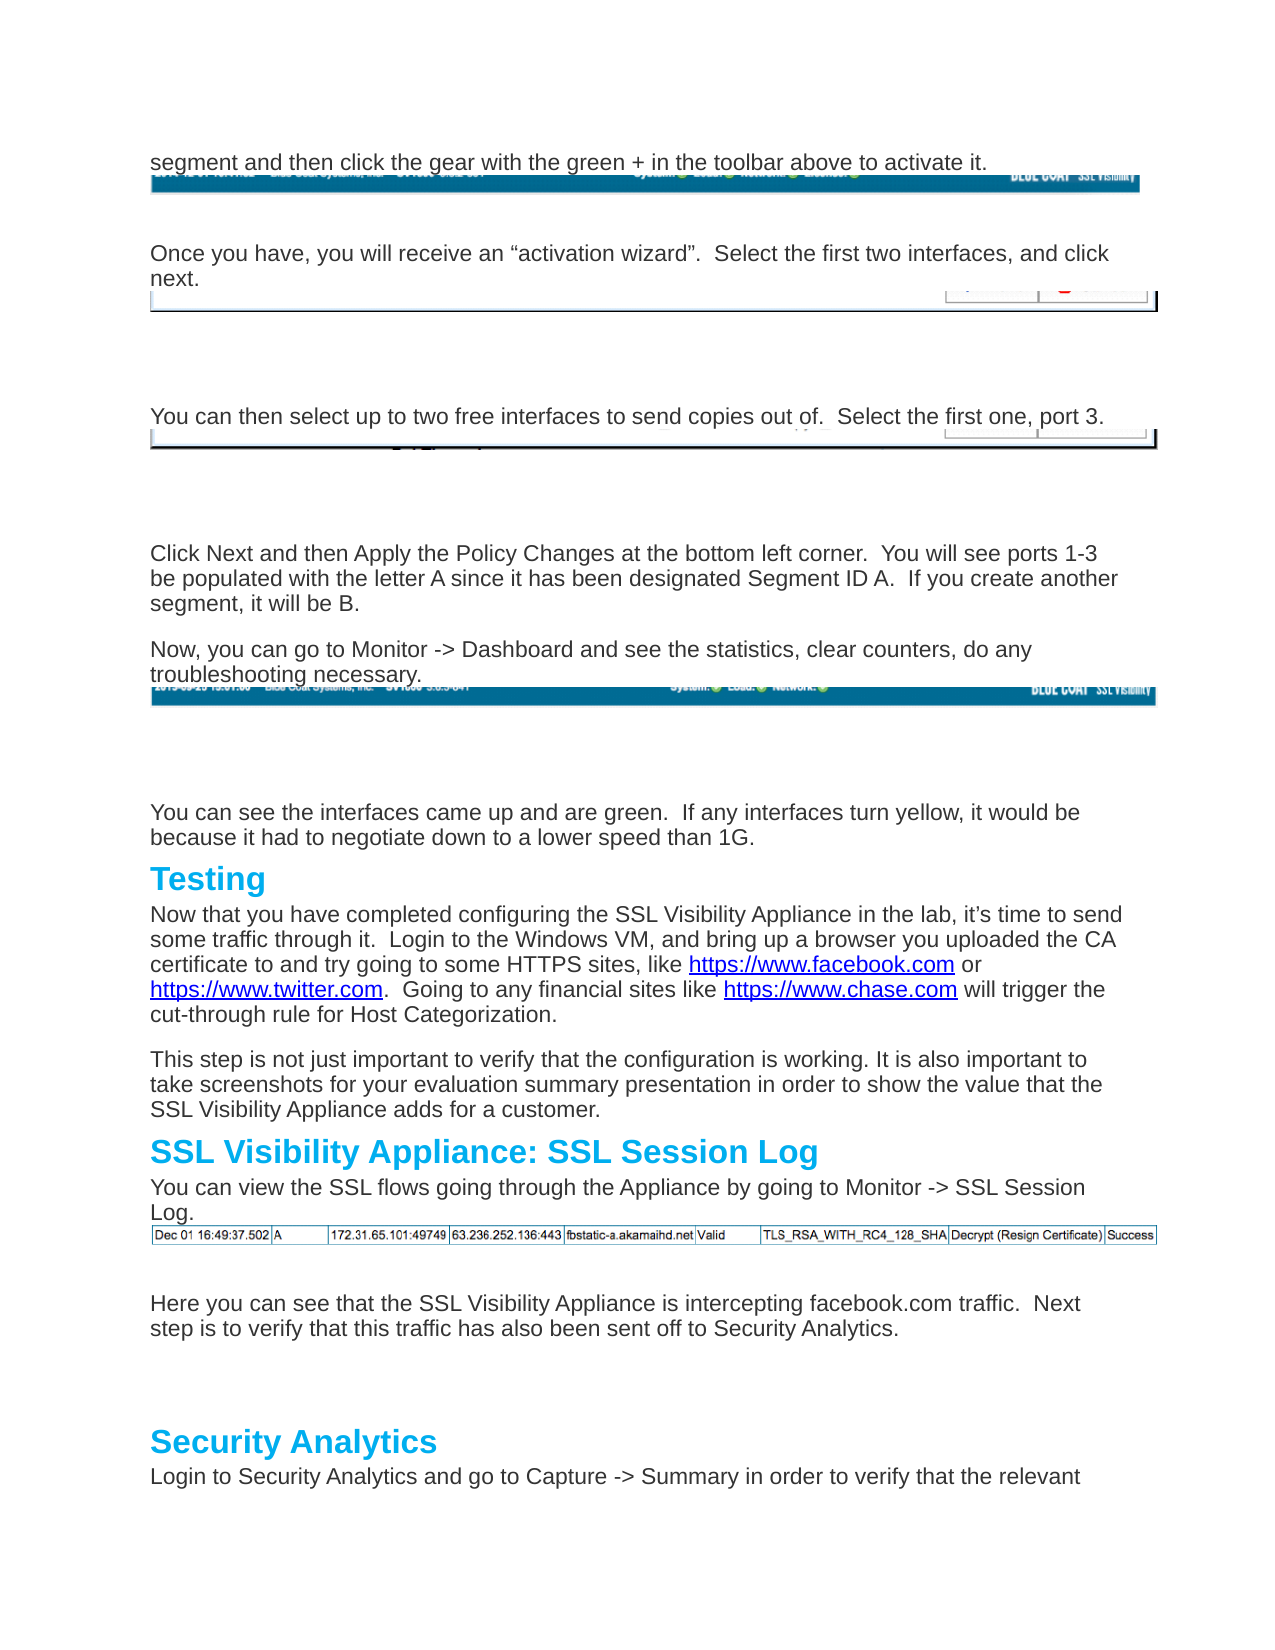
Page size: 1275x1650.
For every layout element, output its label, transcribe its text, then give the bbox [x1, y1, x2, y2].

text Here you can see that the SSL Visibility Appliance is intercepting facebook.com traffic. Next step is to verify that this traffic has also been sent off to Security Analytics. [150, 1292, 1125, 1342]
text You can view the SSL flows going through the Appliance by going to Monitor -> SSL Session Log. [150, 1175, 1125, 1225]
text Testing [150, 871, 1125, 896]
text Click Next and then Apply the Policy Changes at the bottom left corner. You will see ports 1-3 be populated with the letter A since it has been designated Segment ID A. If you create another segment, it will be B. [150, 542, 1125, 617]
text You can then select up to two free interfaces to send copies out of. Select the first one, port 3. [150, 404, 1125, 429]
text Security Analytics [150, 1433, 270, 1458]
text This step is not just important to verify that the configuration is working. It is also important to take screenshots for your evaluation summary presentation in order to show the value that the SSL Visibility Appliance adds for a customer. [150, 1048, 1125, 1123]
text Now, you can go to Monitor -> Dashboard and see the statistics, clear counters, do any troubleshooting necessary. [150, 637, 1125, 687]
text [150, 150, 1125, 175]
text You can see the interfaces came up and are green. If any interfaces turn yellow, it would be because it had to negotiate down to a lower speed than 1G. [150, 800, 1125, 850]
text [150, 1464, 1125, 1489]
text Now that you have completed configuring the SSL Visibility Appliance in the lab, it’s time to send some traffic through it. Login to the Windows VM, and bring up a browser you uploaded the CA certificate to and try going to some HTTPS sites, like https://www.facebook.com or https://www.twitter.com. Going to any financial sites like https://www.chase.com will trigger the cut-through rule for Host Categorization. [150, 902, 1125, 1027]
text Once you have, you will receive an “activation wizard”. Select the first two interfaces, and click next. [150, 242, 1125, 291]
text SSL Visibility Appliance: SSL Session Log [337, 1144, 1125, 1169]
text SSL Visibility Appliance: SSL Session Log [150, 1144, 348, 1169]
text Security Analytics [259, 1433, 1125, 1458]
